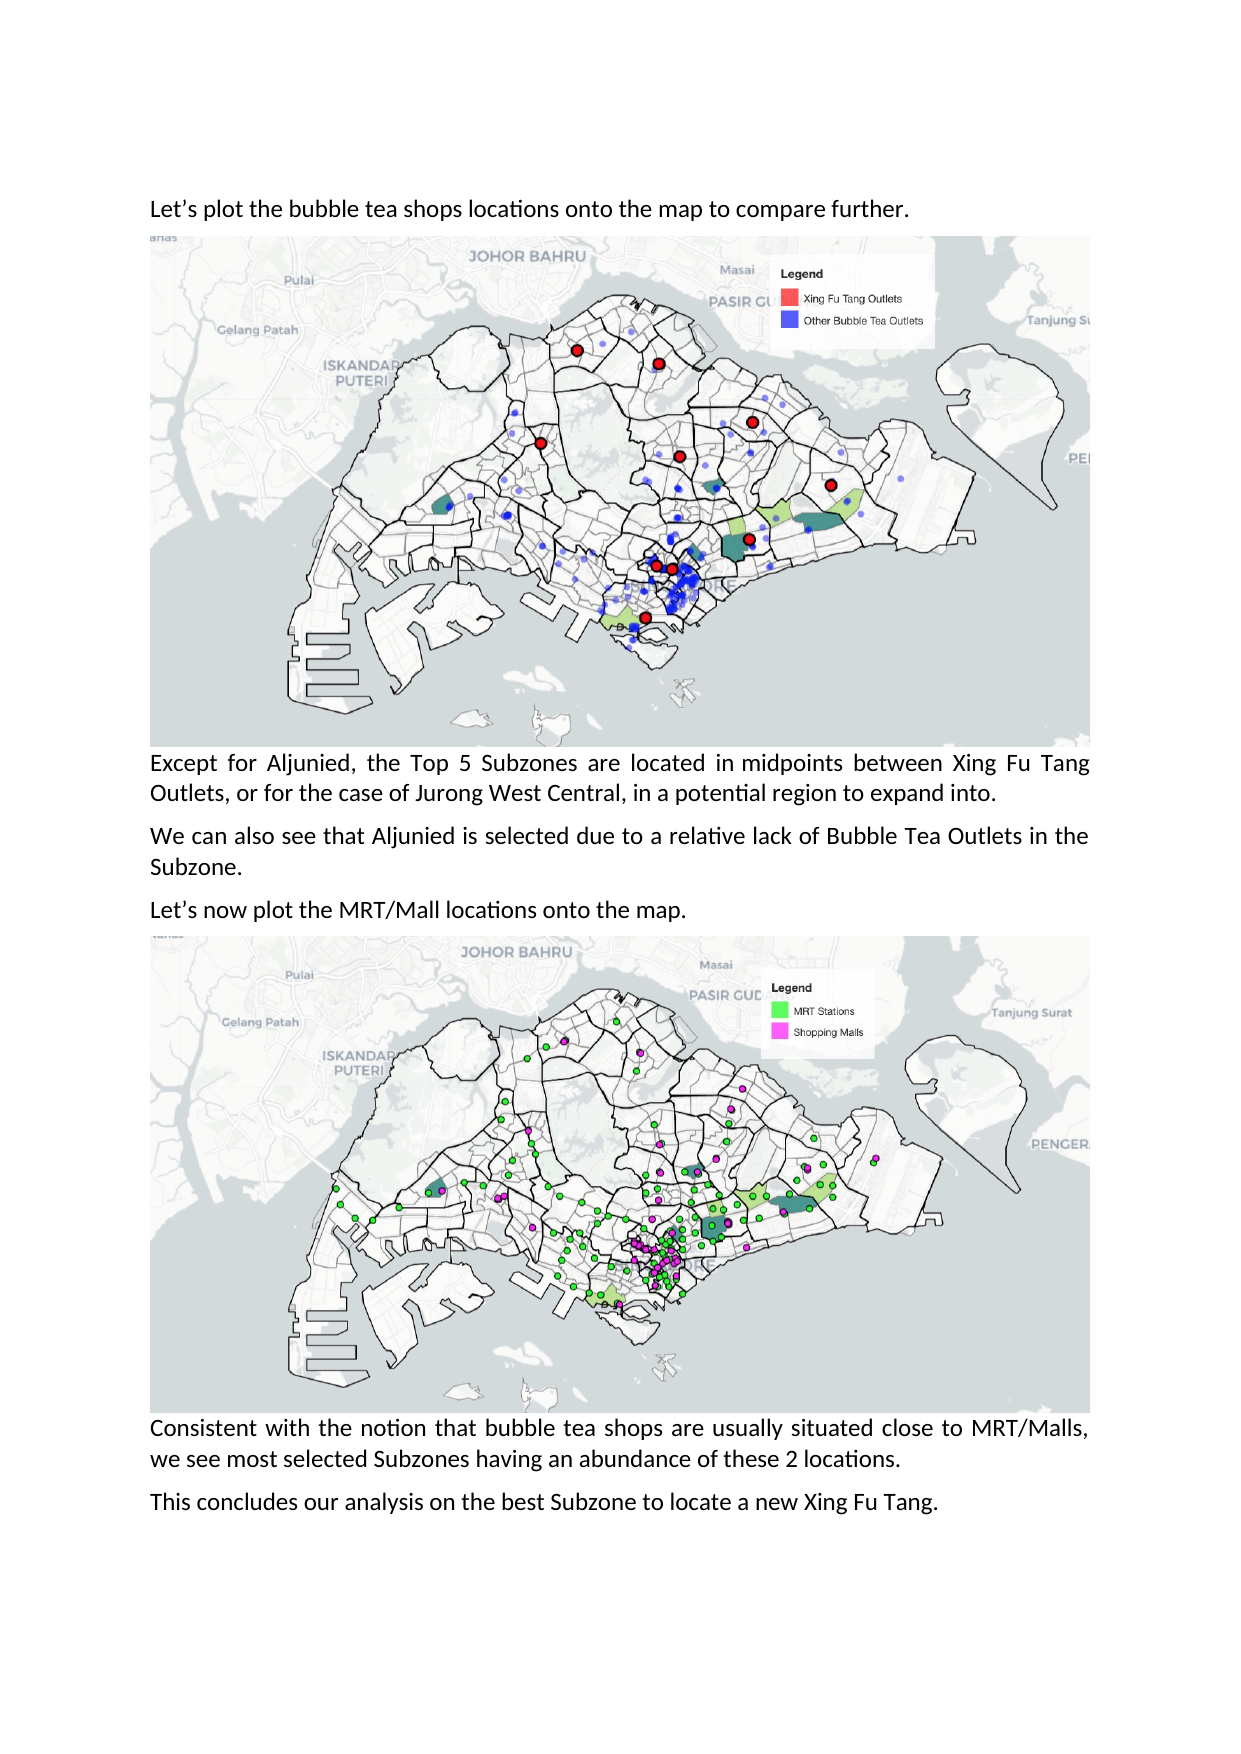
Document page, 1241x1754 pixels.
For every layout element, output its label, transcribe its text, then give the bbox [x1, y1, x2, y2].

text This concludes our analysis on the best Subzone to locate a new Xing Fu Tang. [150, 1486, 1090, 1517]
text We can also see that Aljunied is selected due to a relative lack of Bubble Tea Outlets in the Subzone. [150, 820, 1090, 881]
text Let’s plot the bubble tea shops locations onto the map to compare further. [150, 193, 1090, 223]
picture [150, 936, 1091, 1413]
picture [150, 236, 1091, 747]
text Except for Aljunied, the Top 5 Subzones are located in midpoints between Xing Fu Tang Outlets, or for the case of Jurong West Central, in a potential region to expand into. [150, 747, 1090, 808]
text Let’s now plot the MRT/Mall locations onto the map. [150, 894, 1090, 924]
text Consistent with the notion that bubble tea shops are usually situated close to MRT/Malls, we see most selected Subzones having an abundance of these 2 locations. [150, 1413, 1090, 1473]
